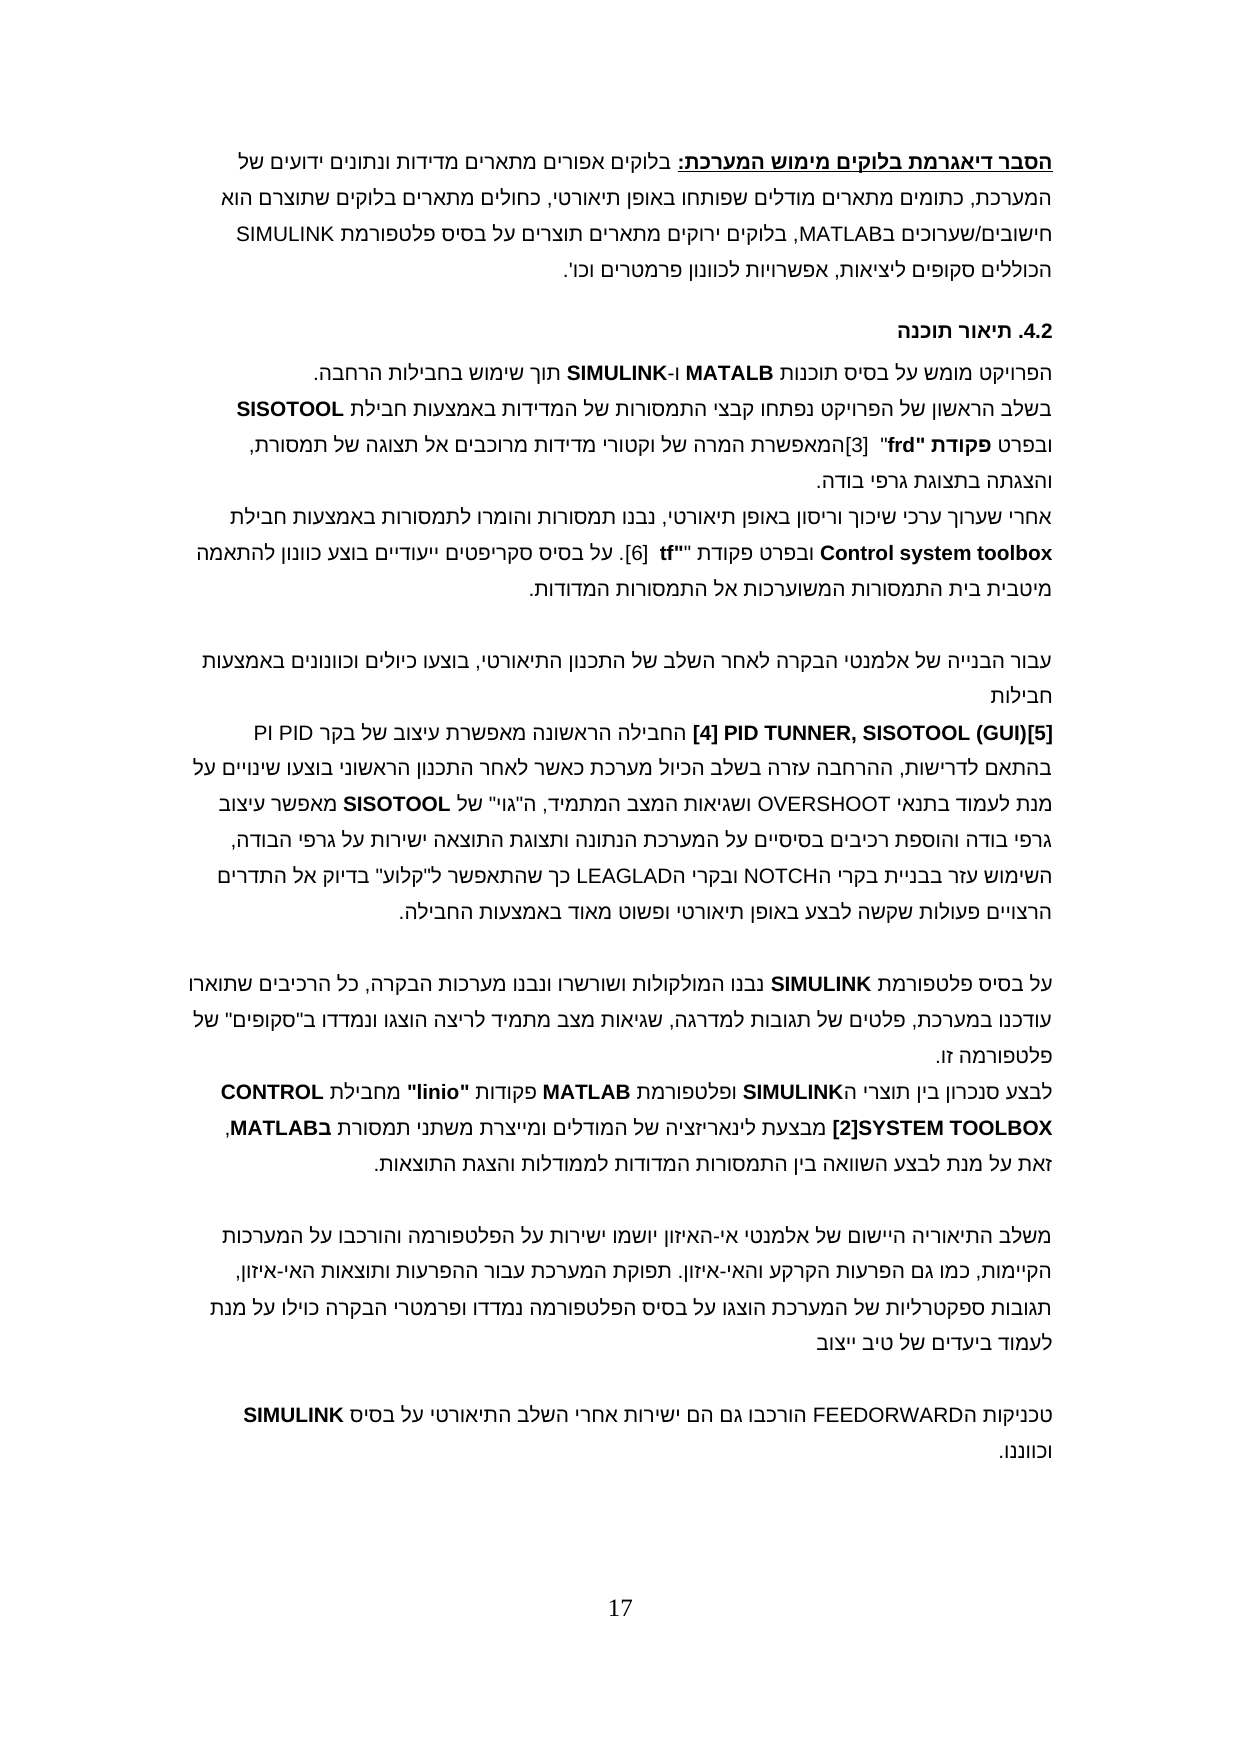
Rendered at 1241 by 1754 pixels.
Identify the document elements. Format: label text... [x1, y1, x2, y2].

text אחרי שערוך ערכי שיכוך וריסון באופן תיאורטי, נבנו תמסורות והומרו לתמסורות באמצעות חבילת Control system toolbox ובפרט פקודת ""tf ‎[6]. על בסיס סקריפטים ייעודיים בוצע כוונון להתאמה מיטבית בית התמסורות המשוערכות אל התמסורות המדודות. [187, 505, 1053, 601]
text הפרויקט מומש על בסיס תוכנות MATALB ו-SIMULINK תוך שימוש בחבילות הרחבה. [187, 361, 1053, 385]
text על בסיס פלטפורמת SIMULINK נבנו המולקולות ושורשרו ונבנו מערכות הבקרה, כל הרכיבים שתוארו עודכנו במערכת, פלטים של תגובות למדרגה, שגיאות מצב מתמיד לריצה הוצגו ונמדדו ב"סקופים" של פלטפורמה זו. [187, 972, 1053, 1068]
text בשלב הראשון של הפרויקט נפתחו קבצי התמסורות של המדידות באמצעות חבילת SISOTOOL ובפרט פקודת "frd" ‎[3]המאפשרת המרה של וקטורי מדידות מרוכבים אל תצוגה של תמסורת, והצגתה בתצוגת גרפי בודה. [187, 397, 1053, 493]
text לבצע סנכרון בין תוצרי הSIMULINK ופלטפורמת MATLAB פקודות "linio" מחבילת CONTROL ‎[8]SYSTEM TOOLBOX מבצעת לינאריזציה של המודלים ומייצרת משתני תמסורת בMATLAB, זאת על מנת לבצע השוואה בין התמסורות המדודות לממודלות והצגת התוצאות. [187, 1080, 1053, 1176]
subtitle 4.2. תיאור תוכנה [187, 319, 1053, 343]
text ‎[11]PID TUNNER, SISOTOOL (GUI) ‎[10] החבילה הראשונה מאפשרת עיצוב של בקר PI PID בהתאם לדרישות, ההרחבה עזרה בשלב הכיול מערכת כאשר לאחר התכנון הראשוני בוצעו שינויים על מנת לעמוד בתנאי OVERSHOOT ושגיאות המצב המתמיד, ה"גוי" של SISOTOOL מאפשר עיצוב גרפי בודה והוספת רכיבים בסיסיים על המערכת הנתונה ותצוגת התוצאה ישירות על גרפי הבודה, השימוש עזר בבניית בקרי הNOTCH ובקרי הLEAGLAD כך שהתאפשר ל"קלוע" בדיוק אל התדרים הרצויים פעולות שקשה לבצע באופן תיאורטי ופשוט מאוד באמצעות החבילה. [187, 720, 1053, 924]
text משלב התיאוריה היישום של אלמנטי אי-האיזון יושמו ישירות על הפלטפורמה והורכבו על המערכות הקיימות, כמו גם הפרעות הקרקע והאי-איזון. תפוקת המערכת עבור ההפרעות ותוצאות האי-איזון, תגובות ספקטרליות של המערכת הוצגו על בסיס הפלטפורמה נמדדו ופרמטרי הבקרה כוילו על מנת לעמוד ביעדים של טיב ייצוב [187, 1223, 1053, 1355]
text הסבר דיאגרמת בלוקים מימוש המערכת: בלוקים אפורים מתארים מדידות ונתונים ידועים של המערכת, כתומים מתארים מודלים שפותחו באופן תיאורטי, כחולים מתארים בלוקים שתוצרם הוא חישובים/שערוכים בMATLAB, בלוקים ירוקים מתארים תוצרים על בסיס פלטפורמת SIMULINK הכוללים סקופים ליציאות, אפשרויות לכוונון פרמטרים וכו'. [187, 150, 1053, 282]
text עבור הבנייה של אלמנטי הבקרה לאחר השלב של התכנון התיאורטי, בוצעו כיולים וכוונונים באמצעות חבילות [187, 648, 1053, 708]
text טכניקות הFEEDORWARD הורכבו גם הם ישירות אחרי השלב התיאורטי על בסיס SIMULINK וכווננו. [187, 1403, 1053, 1463]
